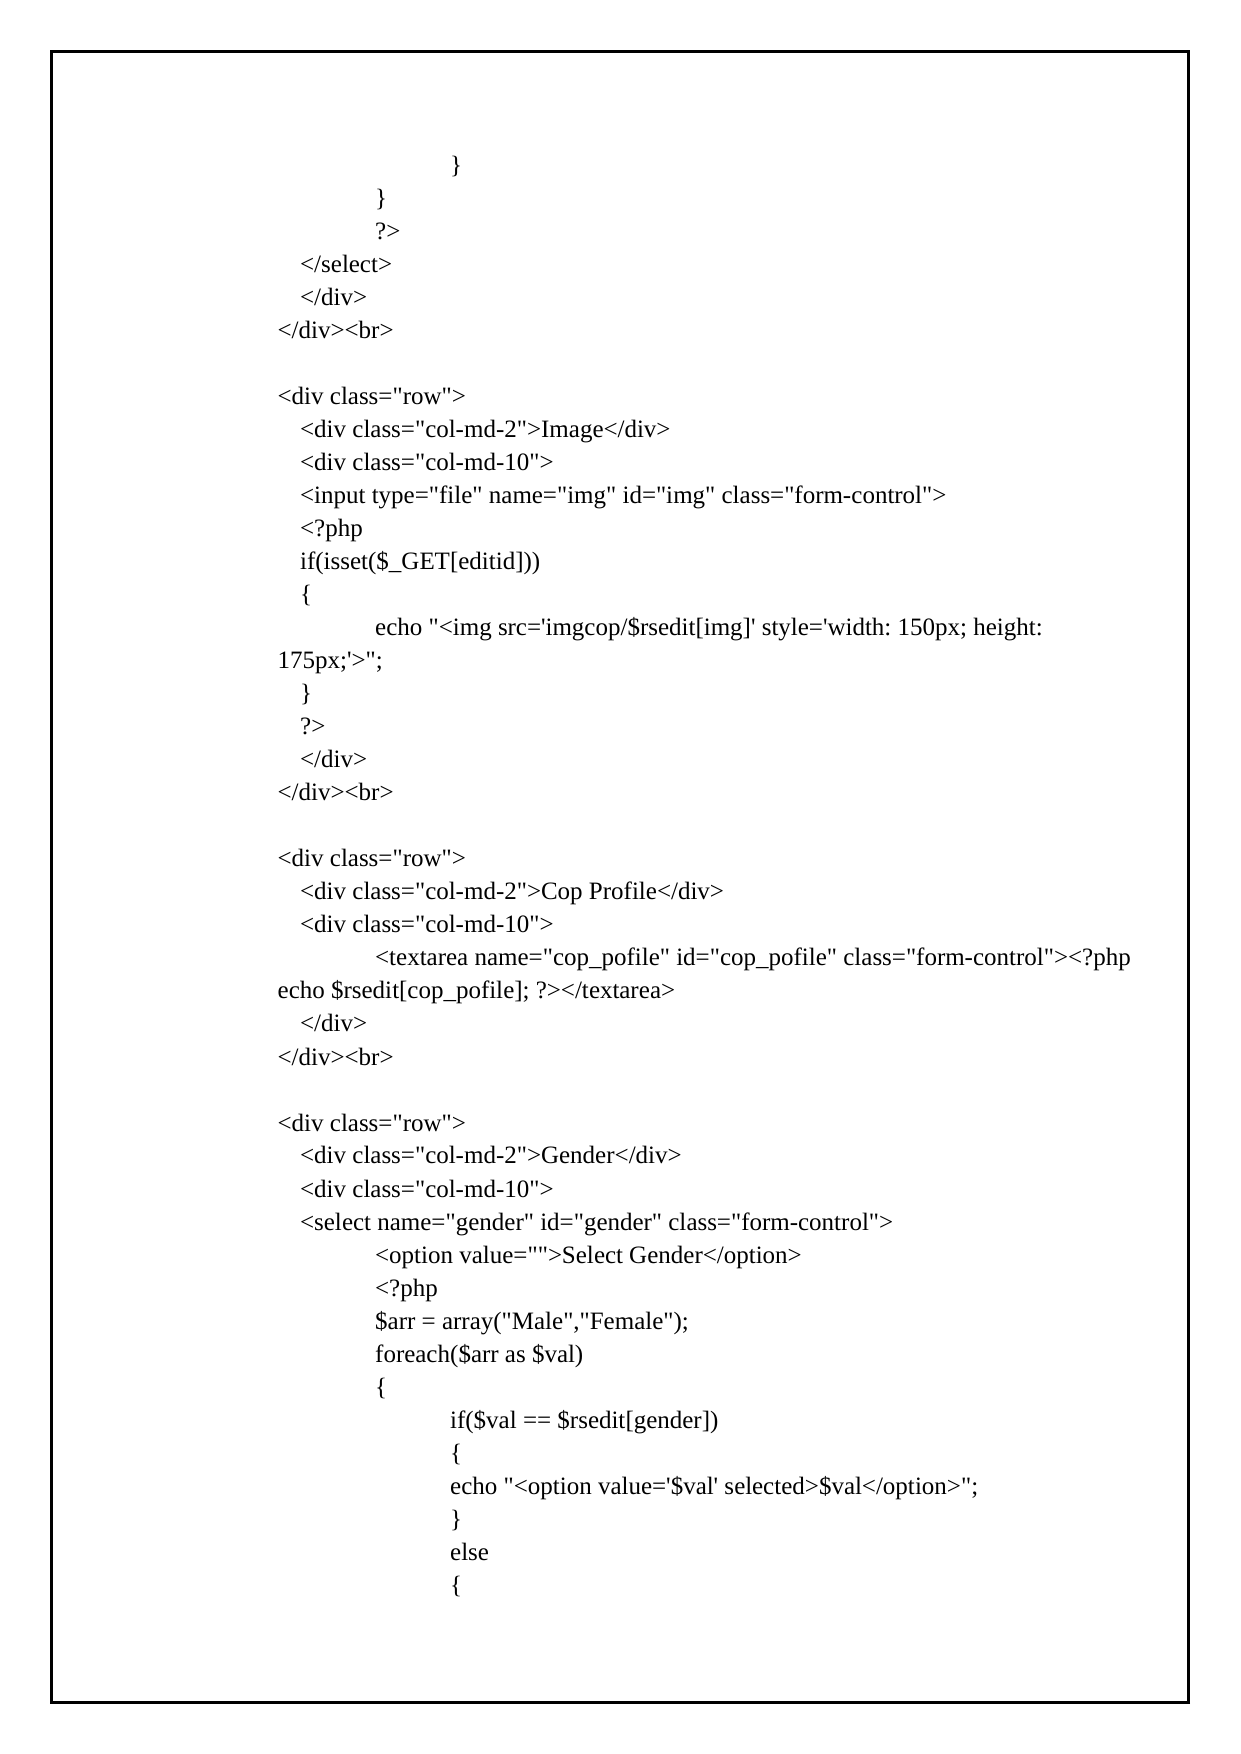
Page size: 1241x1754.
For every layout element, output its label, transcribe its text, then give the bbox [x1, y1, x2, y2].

list $arr = array("Male","Female"); [277, 1306, 1137, 1334]
list <div class="col-md-10"> [277, 447, 1137, 476]
list </select> [277, 249, 1137, 278]
list <select name="gender" id="gender" class="form-control"> [277, 1207, 1137, 1235]
list echo "<img src='imgcop/$rsedit[img]' style='width: 150px; height: 175px;'>"; [277, 612, 1137, 674]
list } [277, 150, 1137, 179]
list } [277, 183, 1137, 212]
list <div class="row"> [277, 381, 1137, 410]
list </div> [277, 282, 1137, 311]
list if(isset($_GET[editid])) [277, 546, 1137, 575]
list { [277, 1372, 1137, 1401]
list <div class="col-md-2">Cop Profile</div> [277, 876, 1137, 905]
list <input type="file" name="img" id="img" class="form-control"> [277, 480, 1137, 509]
list <?php [277, 513, 1137, 542]
list echo "<option value='$val' selected>$val</option>"; [277, 1471, 1137, 1499]
list { [277, 579, 1137, 608]
list </div><br> [277, 315, 1137, 344]
list <textarea name="cop_pofile" id="cop_pofile" class="form-control"><?php echo $rsedit[cop_pofile]; ?></textarea> [277, 942, 1137, 1004]
list </div> [277, 744, 1137, 773]
list if($val == $rsedit[gender]) [277, 1405, 1137, 1433]
list <div class="col-md-10"> [277, 909, 1137, 938]
list else [277, 1537, 1137, 1566]
list </div><br> [277, 1042, 1137, 1070]
list <div class="col-md-2">Gender</div> [277, 1141, 1137, 1169]
list <div class="row"> [277, 1108, 1137, 1136]
list <option value="">Select Gender</option> [277, 1240, 1137, 1268]
list { [277, 1570, 1137, 1599]
list <div class="col-md-2">Image</div> [277, 414, 1137, 443]
list <?php [277, 1273, 1137, 1301]
list foreach($arr as $val) [277, 1339, 1137, 1367]
list ?> [277, 216, 1137, 245]
list { [277, 1438, 1137, 1467]
list </div> [277, 1008, 1137, 1037]
list ?> [277, 711, 1137, 740]
list } [277, 678, 1137, 707]
list } [277, 1504, 1137, 1533]
list <div class="row"> [277, 843, 1137, 872]
list <div class="col-md-10"> [277, 1174, 1137, 1202]
list </div><br> [277, 777, 1137, 806]
